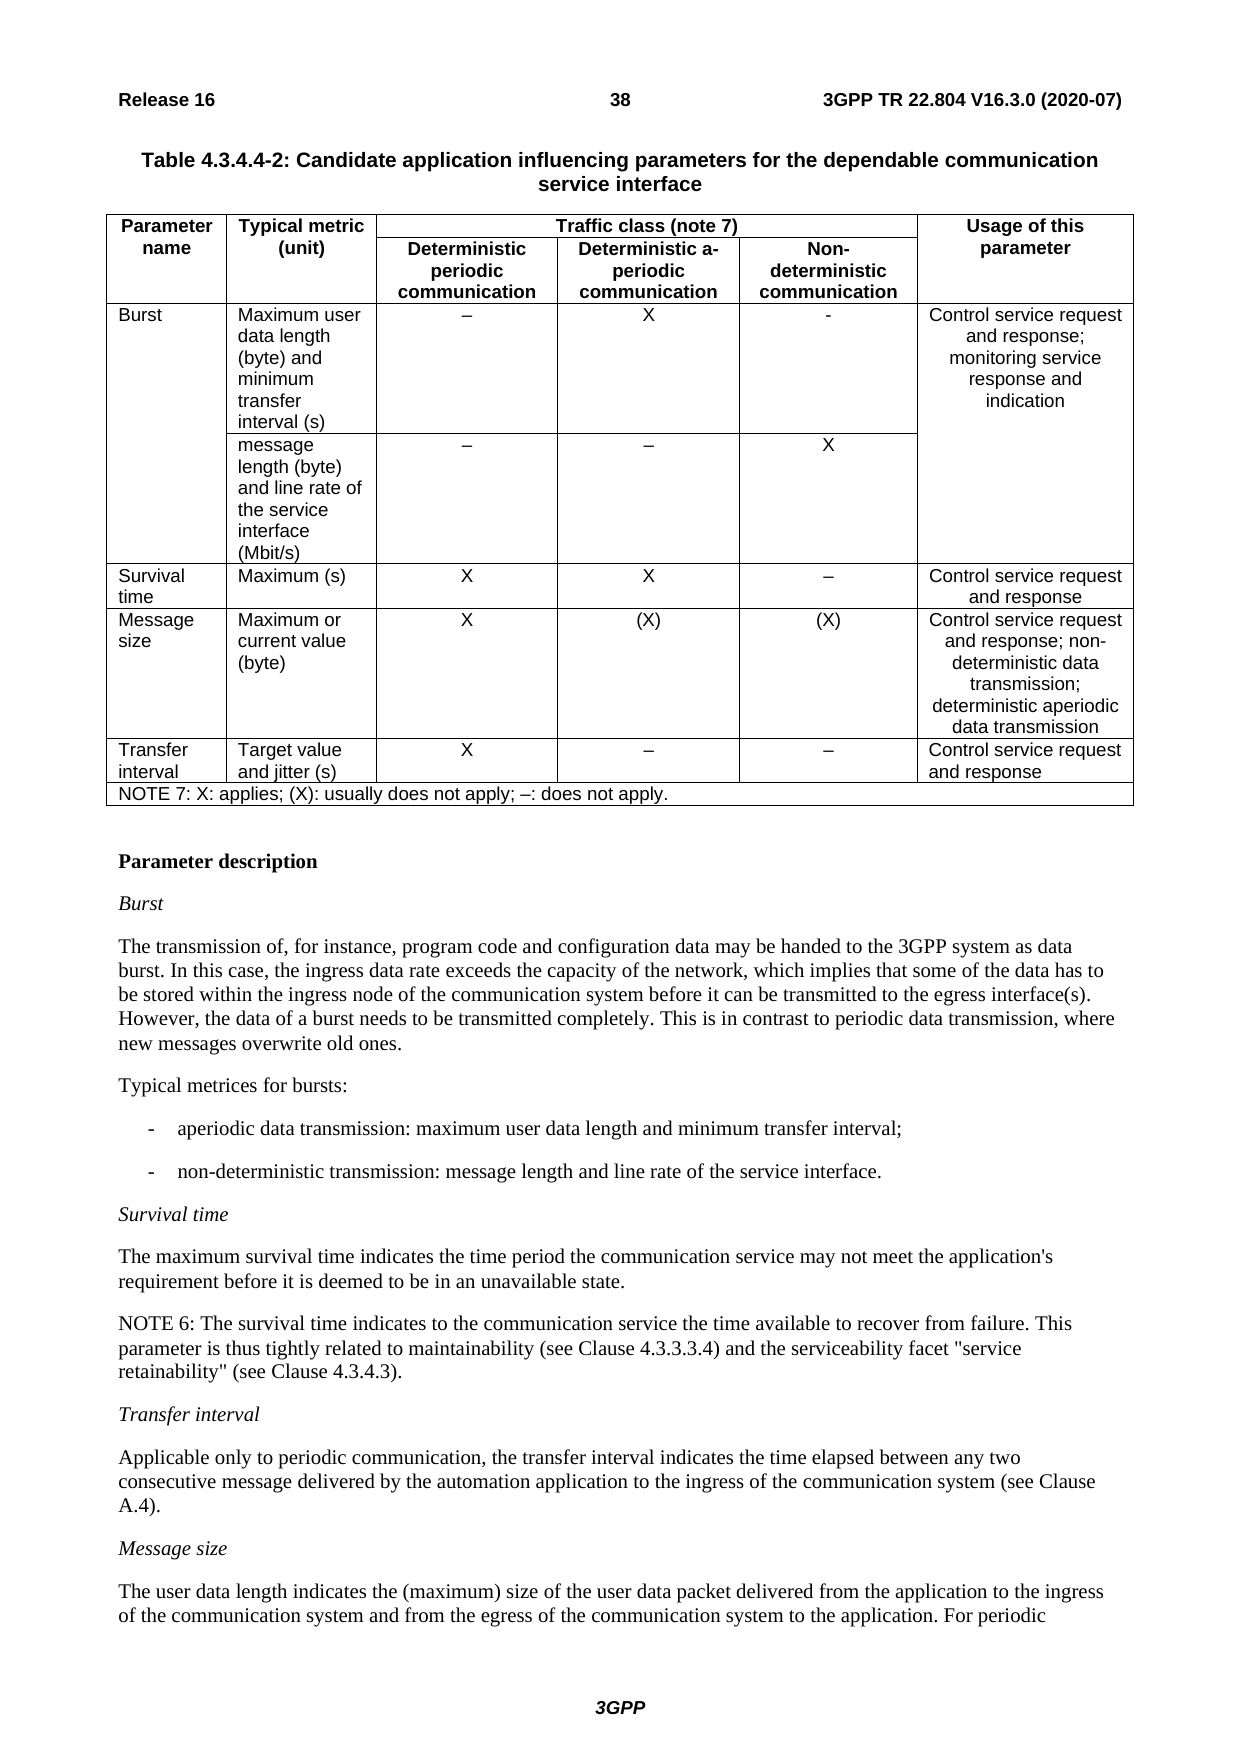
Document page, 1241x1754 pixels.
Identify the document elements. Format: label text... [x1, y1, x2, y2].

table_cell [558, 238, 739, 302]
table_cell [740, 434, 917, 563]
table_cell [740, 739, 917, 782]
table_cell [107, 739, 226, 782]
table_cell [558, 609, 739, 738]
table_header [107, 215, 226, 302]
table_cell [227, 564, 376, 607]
text - aperiodic data transmission: maximum user data length and minimum transfer interval; [148, 1116, 1122, 1140]
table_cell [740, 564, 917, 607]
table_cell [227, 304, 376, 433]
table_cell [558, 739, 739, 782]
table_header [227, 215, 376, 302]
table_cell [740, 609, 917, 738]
text Table 4.3.4.4-2: Candidate application influencing parameters for the dependable communication service interface [118, 147, 1122, 195]
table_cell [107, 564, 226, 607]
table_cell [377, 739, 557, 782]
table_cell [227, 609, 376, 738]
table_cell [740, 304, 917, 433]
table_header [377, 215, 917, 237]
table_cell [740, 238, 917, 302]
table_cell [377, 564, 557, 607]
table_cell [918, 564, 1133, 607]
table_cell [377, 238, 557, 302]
text - non-deterministic transmission: message length and line rate of the service interface. [148, 1159, 1122, 1183]
text The maximum survival time indicates the time period the communication service may not meet the application's requirement before it is deemed to be in an unavailable state. [118, 1244, 1122, 1293]
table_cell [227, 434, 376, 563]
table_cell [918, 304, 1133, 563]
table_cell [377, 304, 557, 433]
text Message size [118, 1536, 1122, 1560]
text Applicable only to periodic communication, the transfer interval indicates the time elapsed between any two consecutive message delivered by the automation application to the ingress of the communication system (see Clause A.4). [118, 1445, 1122, 1517]
text Typical metrices for bursts: [118, 1073, 1122, 1097]
text Survival time [118, 1202, 1122, 1226]
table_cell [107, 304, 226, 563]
text Parameter description [118, 848, 1122, 873]
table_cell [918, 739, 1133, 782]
text Transfer interval [118, 1402, 1122, 1426]
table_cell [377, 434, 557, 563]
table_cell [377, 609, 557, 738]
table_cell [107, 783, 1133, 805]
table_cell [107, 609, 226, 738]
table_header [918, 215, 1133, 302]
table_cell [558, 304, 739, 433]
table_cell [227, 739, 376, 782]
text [118, 1579, 1122, 1627]
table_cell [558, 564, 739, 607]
text Burst [118, 891, 1122, 915]
text NOTE 6: The survival time indicates to the communication service the time available to recover from failure. This parameter is thus tightly related to maintainability (see Clause 4.3.3.3.4) and the serviceability facet "service retainability" (see Clause 4.3.4.3). [118, 1311, 1122, 1383]
text The transmission of, for instance, program code and configuration data may be handed to the 3GPP system as data burst. In this case, the ingress data rate exceeds the capacity of the network, which implies that some of the data has to be stored within the ingress node of the communication system before it can be transmitted to the egress interface(s). However, the data of a burst needs to be transmitted completely. This is in contrast to periodic data transmission, where new messages overwrite old ones. [118, 934, 1122, 1054]
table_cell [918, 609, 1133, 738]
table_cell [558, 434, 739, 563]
